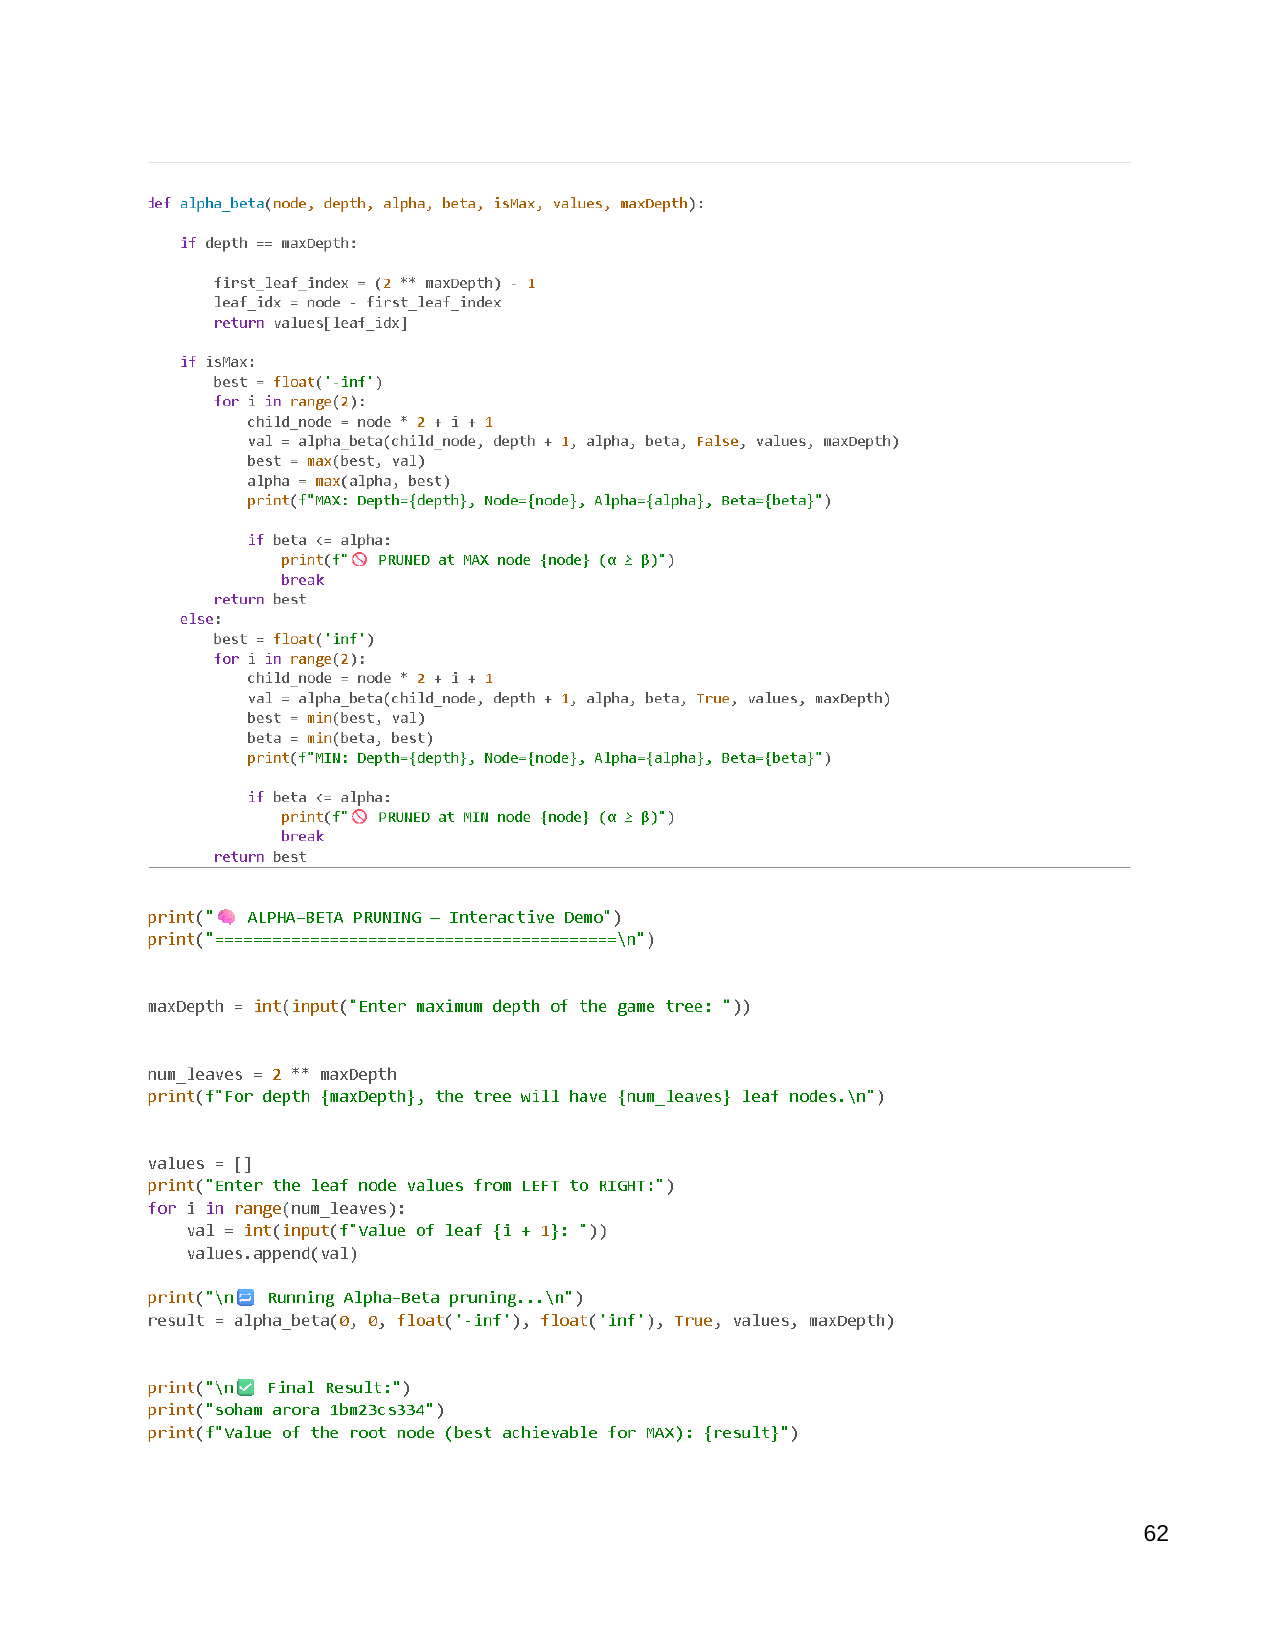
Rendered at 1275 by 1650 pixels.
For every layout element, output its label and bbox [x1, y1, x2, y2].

picture [148, 153, 1131, 868]
picture [148, 886, 1131, 1454]
